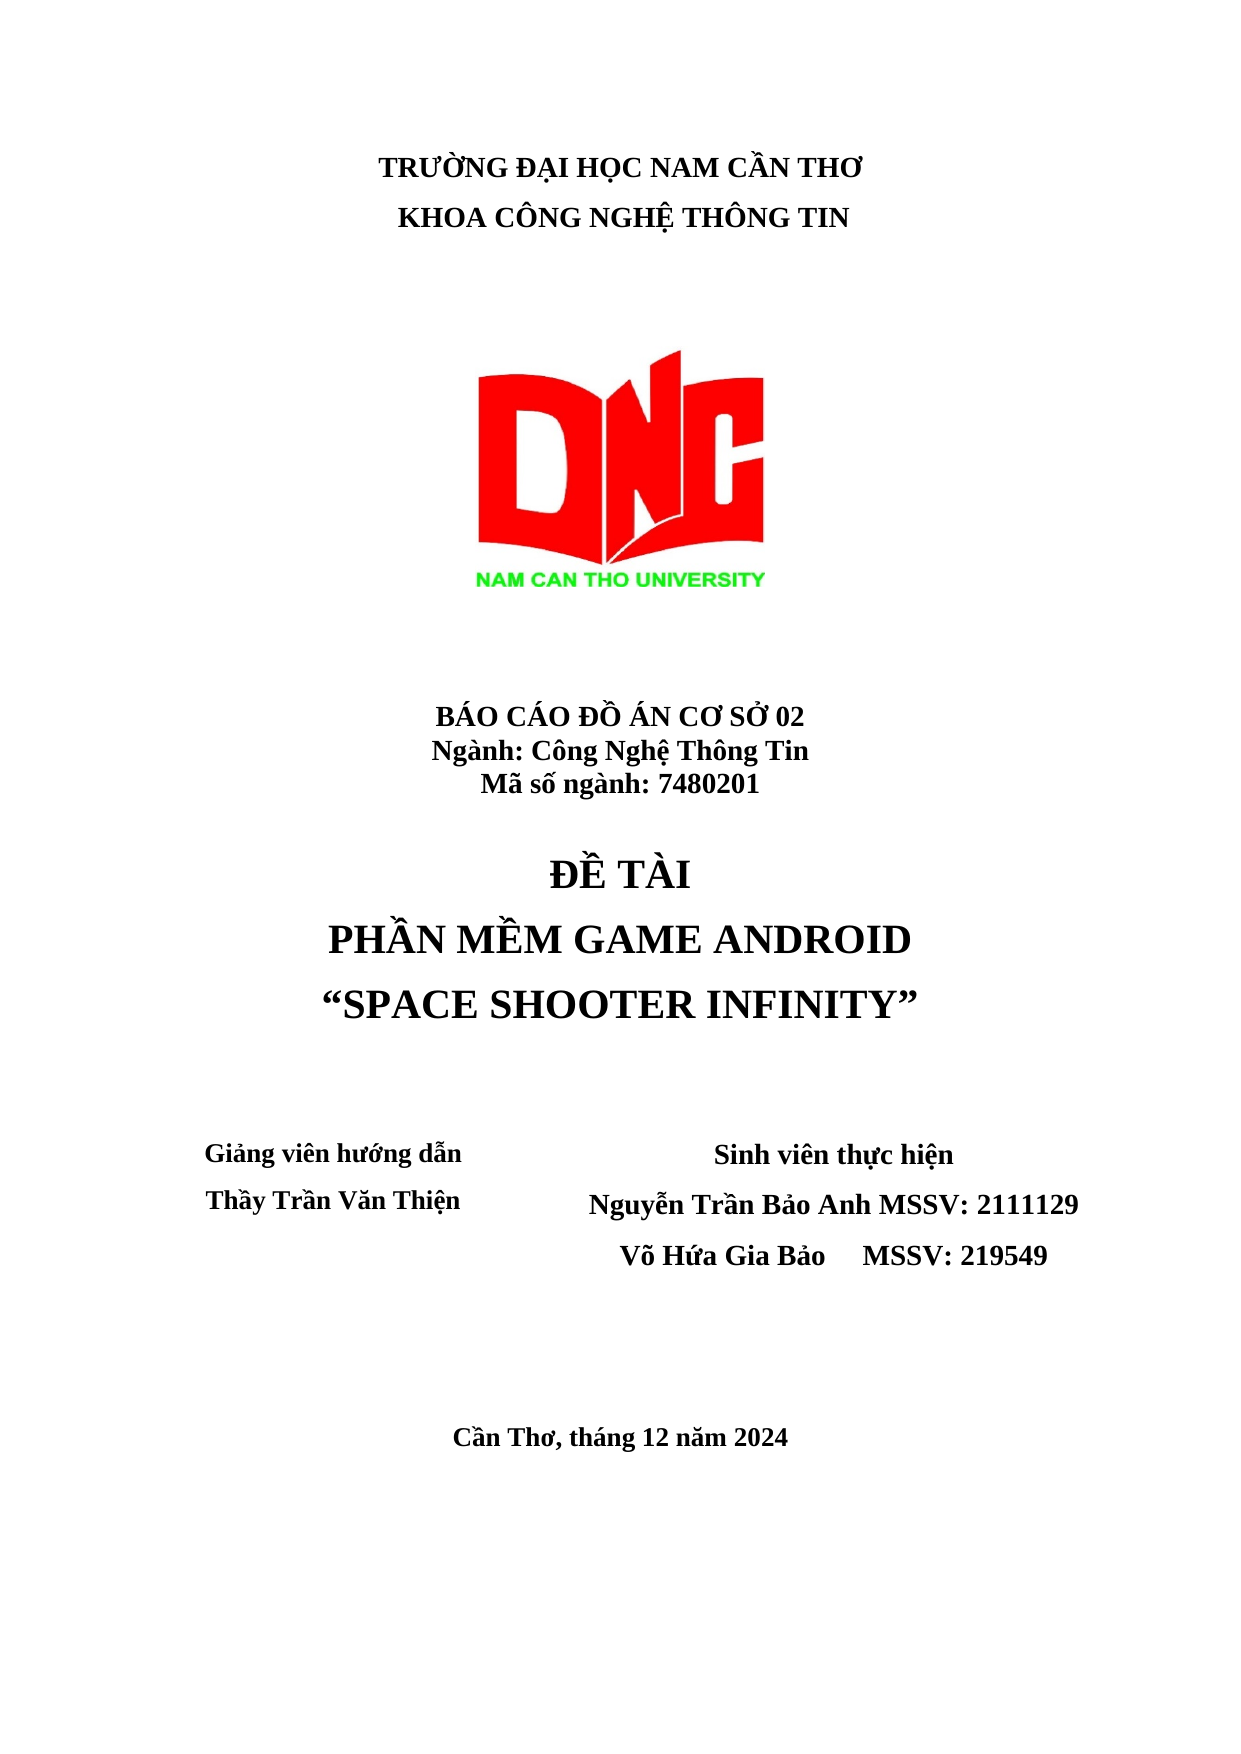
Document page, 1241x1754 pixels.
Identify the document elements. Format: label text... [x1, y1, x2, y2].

text Cần Thơ, tháng 12 năm 2024 [112, 1421, 1128, 1452]
text BÁO CÁO ĐỒ ÁN CƠ SỞ 02 [112, 699, 1128, 733]
text Ngành: Công Nghệ Thông Tin [112, 733, 1128, 766]
text Mã số ngành: 7480201 [112, 766, 1128, 800]
text “SPACE SHOOTER INFINITY” [112, 979, 1128, 1027]
table_header Sinh viên thực hiện Nguyễn Trần Bảo Anh MSSV: 2111129 Võ Hứa Gia Bảo MSSV: 219549 [586, 1104, 1141, 1373]
table_header Giảng viên hướng dẫn Thầy Trần Văn Thiện [99, 1104, 586, 1373]
text TRƯỜNG ĐẠI HỌC NAM CẦN THƠ [112, 150, 1128, 183]
text ĐỀ TÀI [112, 850, 1128, 898]
text PHẦN MỀM GAME ANDROID [112, 914, 1128, 962]
picture [475, 346, 765, 587]
text KHOA CÔNG NGHỆ THÔNG TIN [112, 200, 1128, 234]
